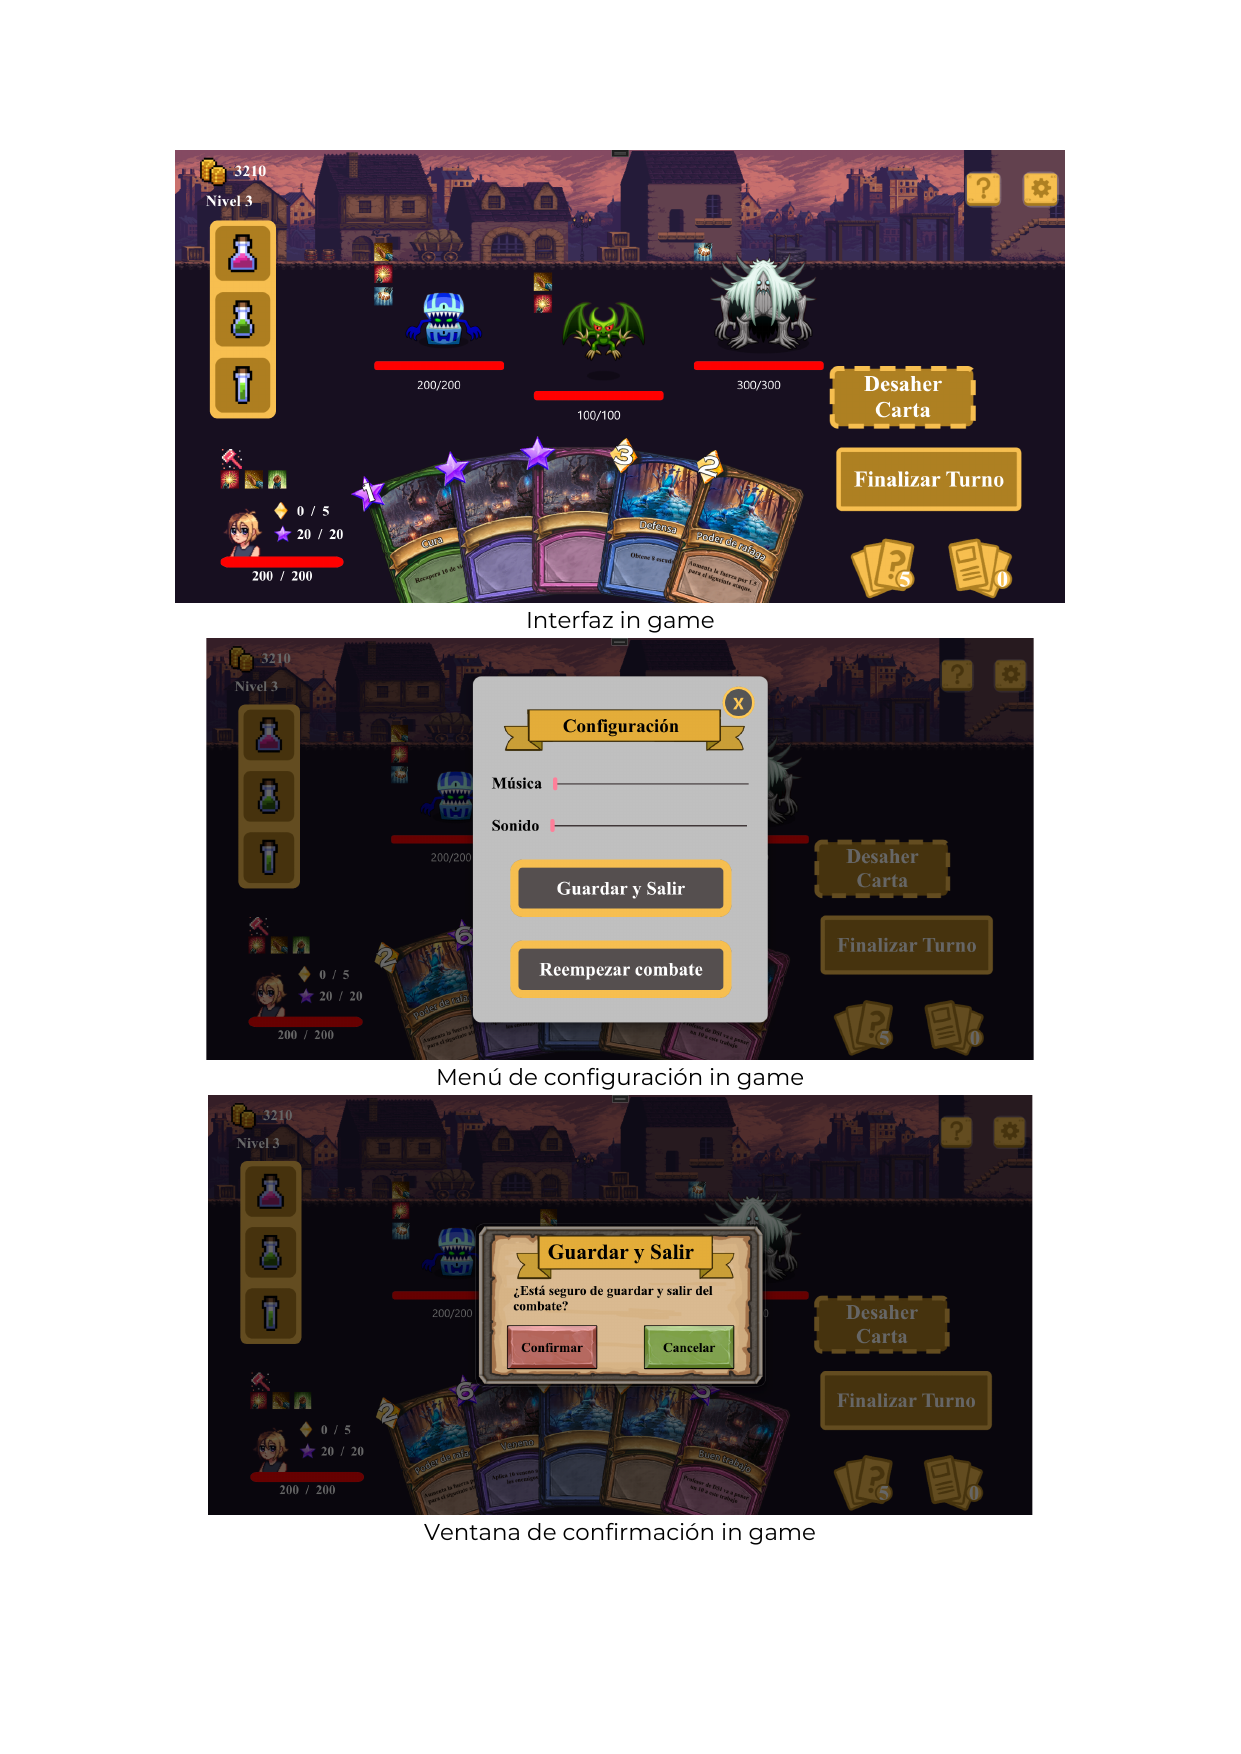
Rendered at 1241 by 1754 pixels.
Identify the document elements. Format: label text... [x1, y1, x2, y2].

picture [206, 638, 1034, 1060]
text Menú de configuración in game [150, 1063, 1090, 1091]
text Interfaz in game [150, 606, 1090, 634]
picture [175, 150, 1065, 603]
text Ventana de confirmación in game [150, 1518, 1090, 1546]
picture [208, 1095, 1033, 1515]
